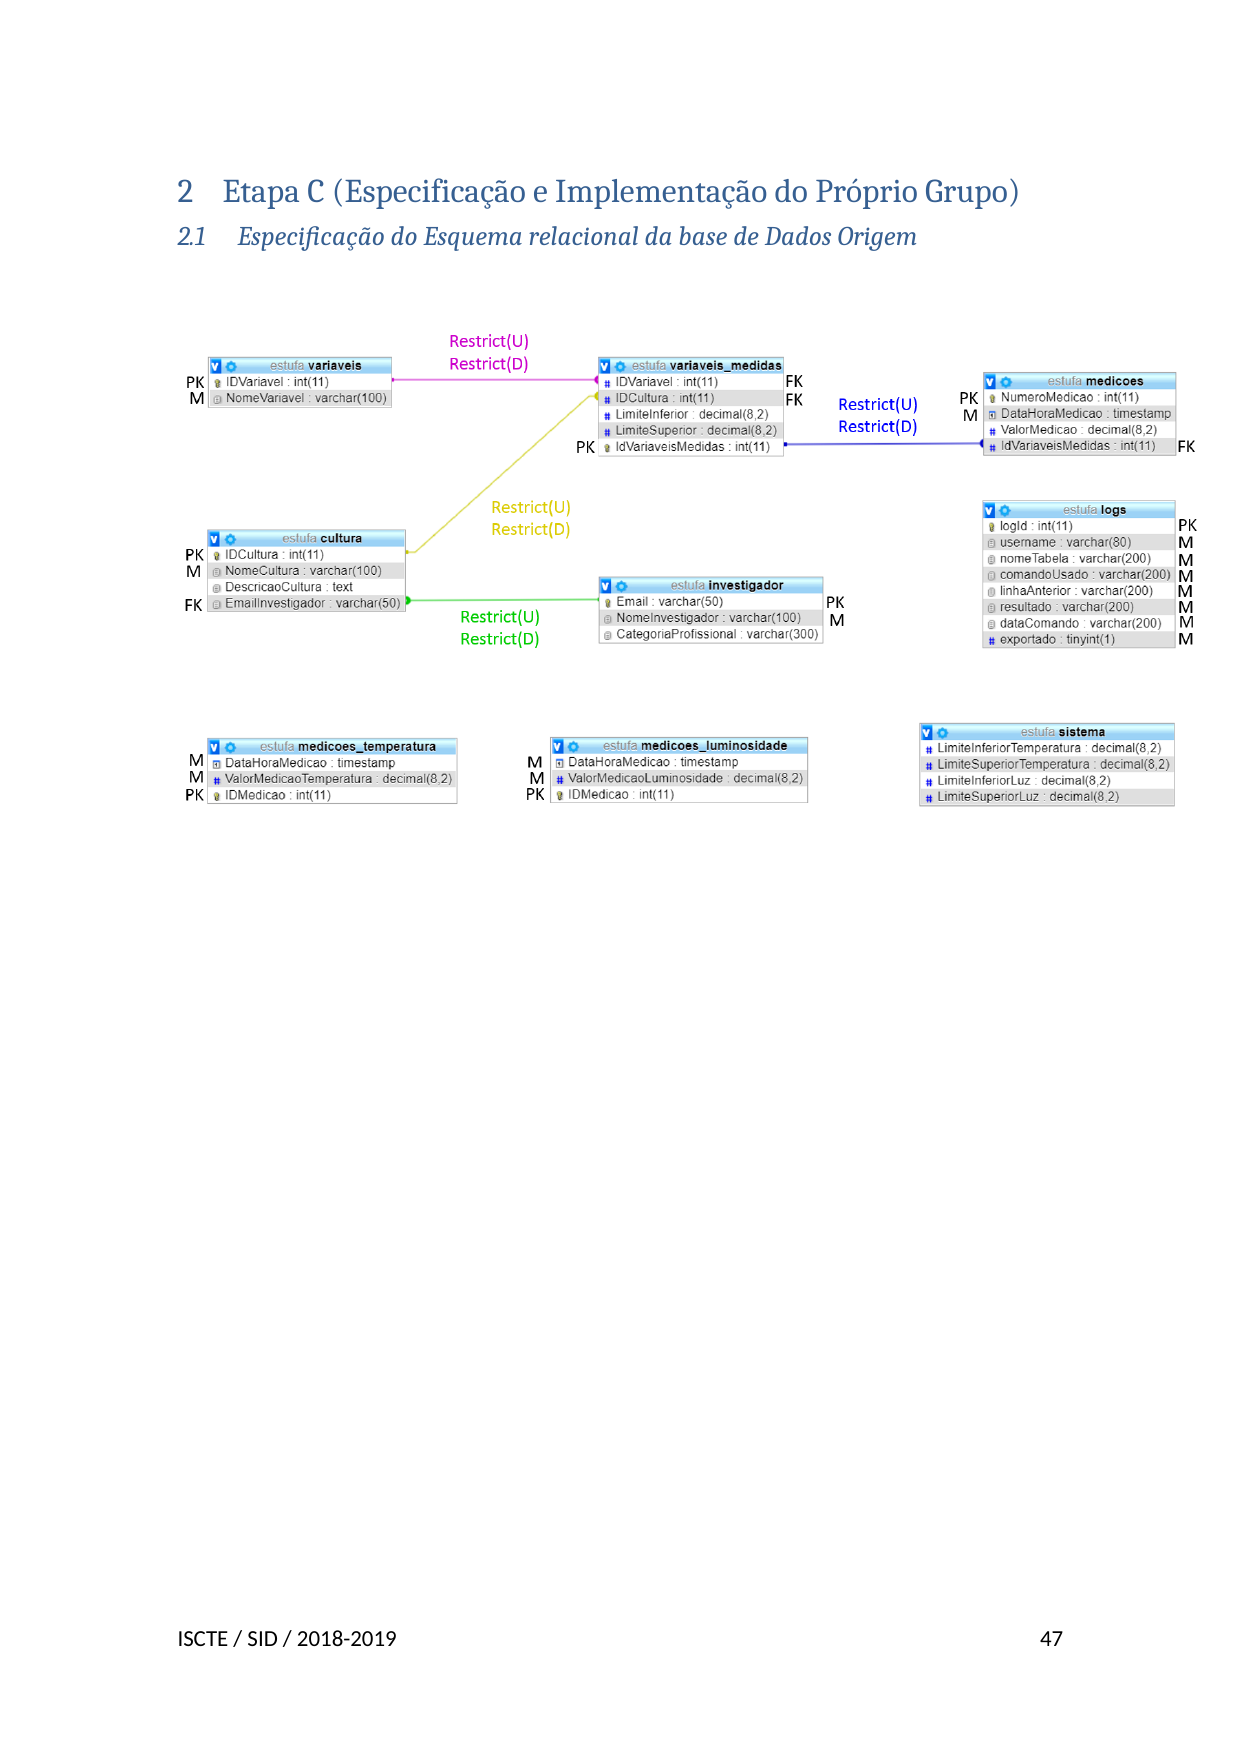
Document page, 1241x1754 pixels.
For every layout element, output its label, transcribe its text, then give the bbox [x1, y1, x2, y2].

subtitle Especificação do Esquema relacional da base de Dados Origem [177, 221, 1063, 252]
picture [177, 334, 1201, 816]
subtitle Etapa C (Especificação e Implementação do Próprio Grupo) [177, 173, 1063, 211]
